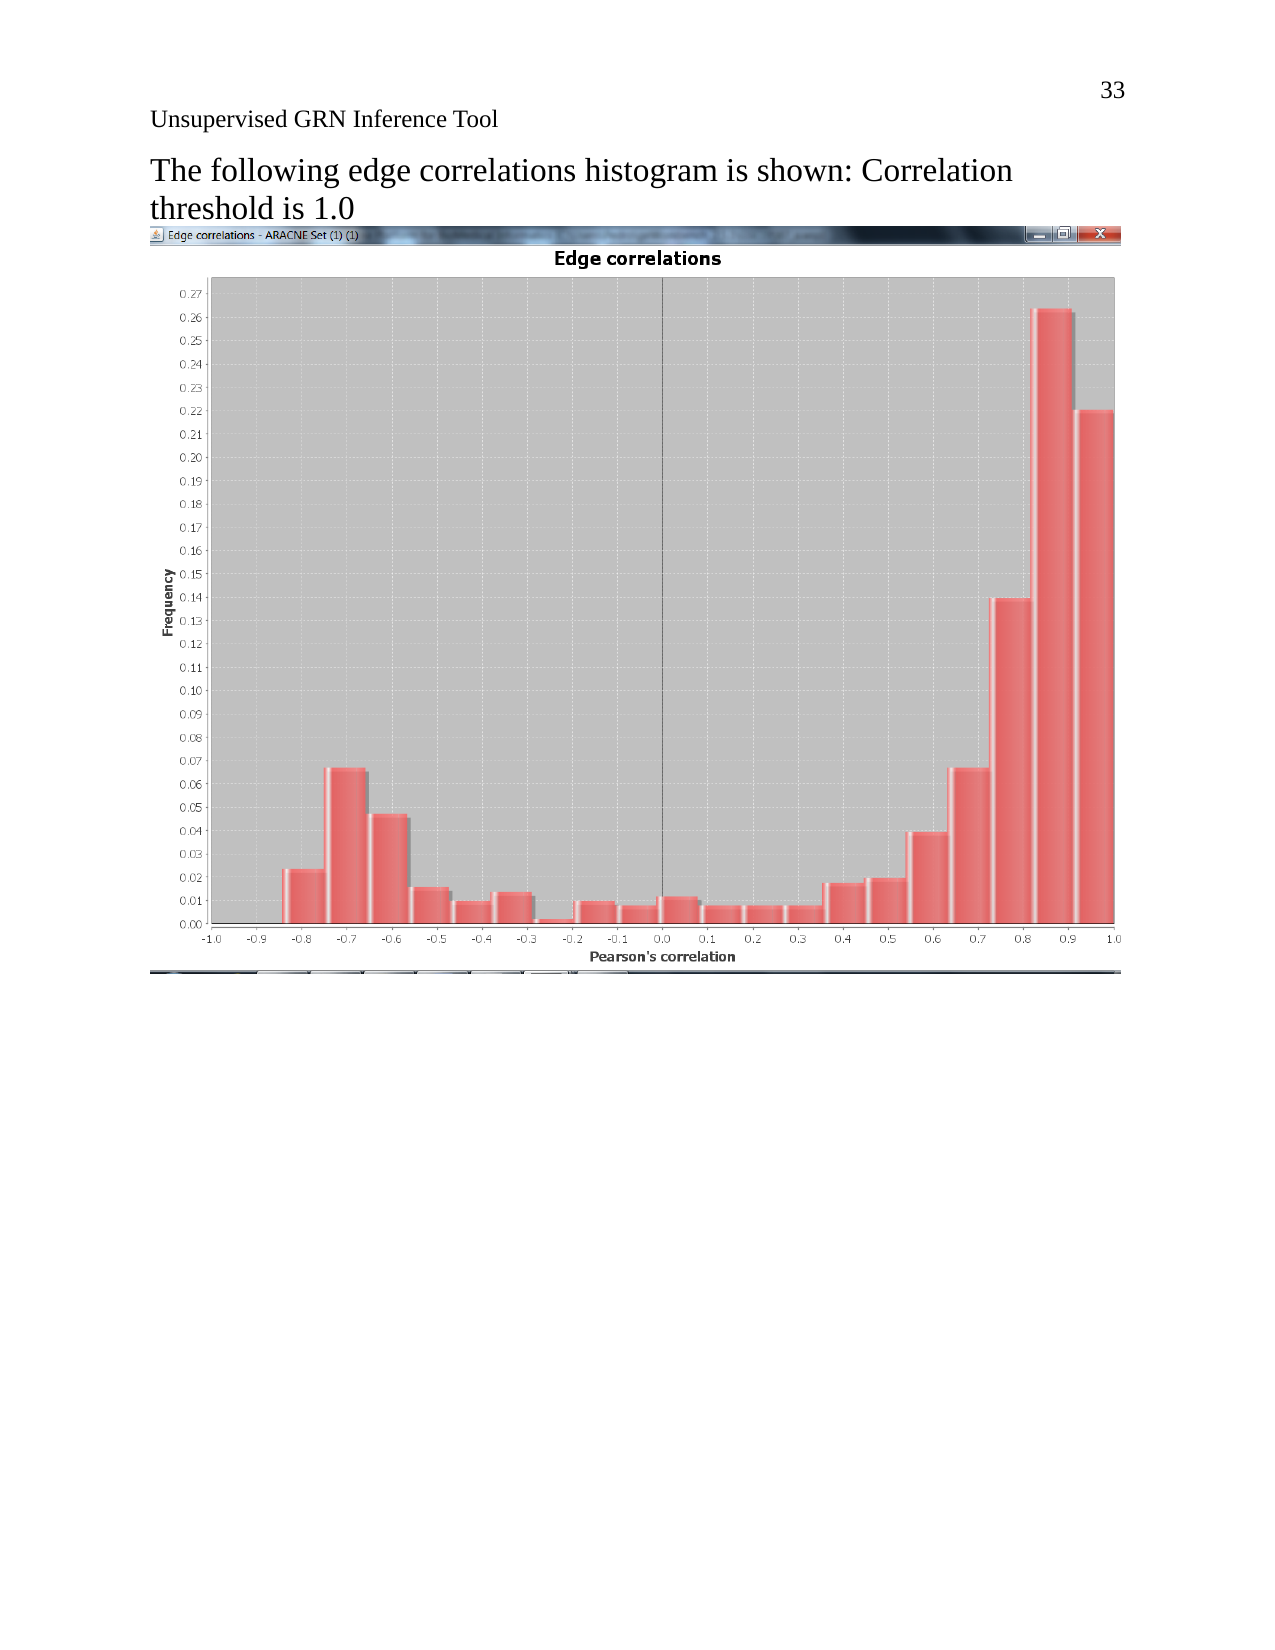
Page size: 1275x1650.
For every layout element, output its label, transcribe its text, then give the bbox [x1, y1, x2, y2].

picture [150, 226, 1121, 974]
text The following edge correlations histogram is shown: Correlation threshold is 1.0 [150, 150, 1125, 227]
